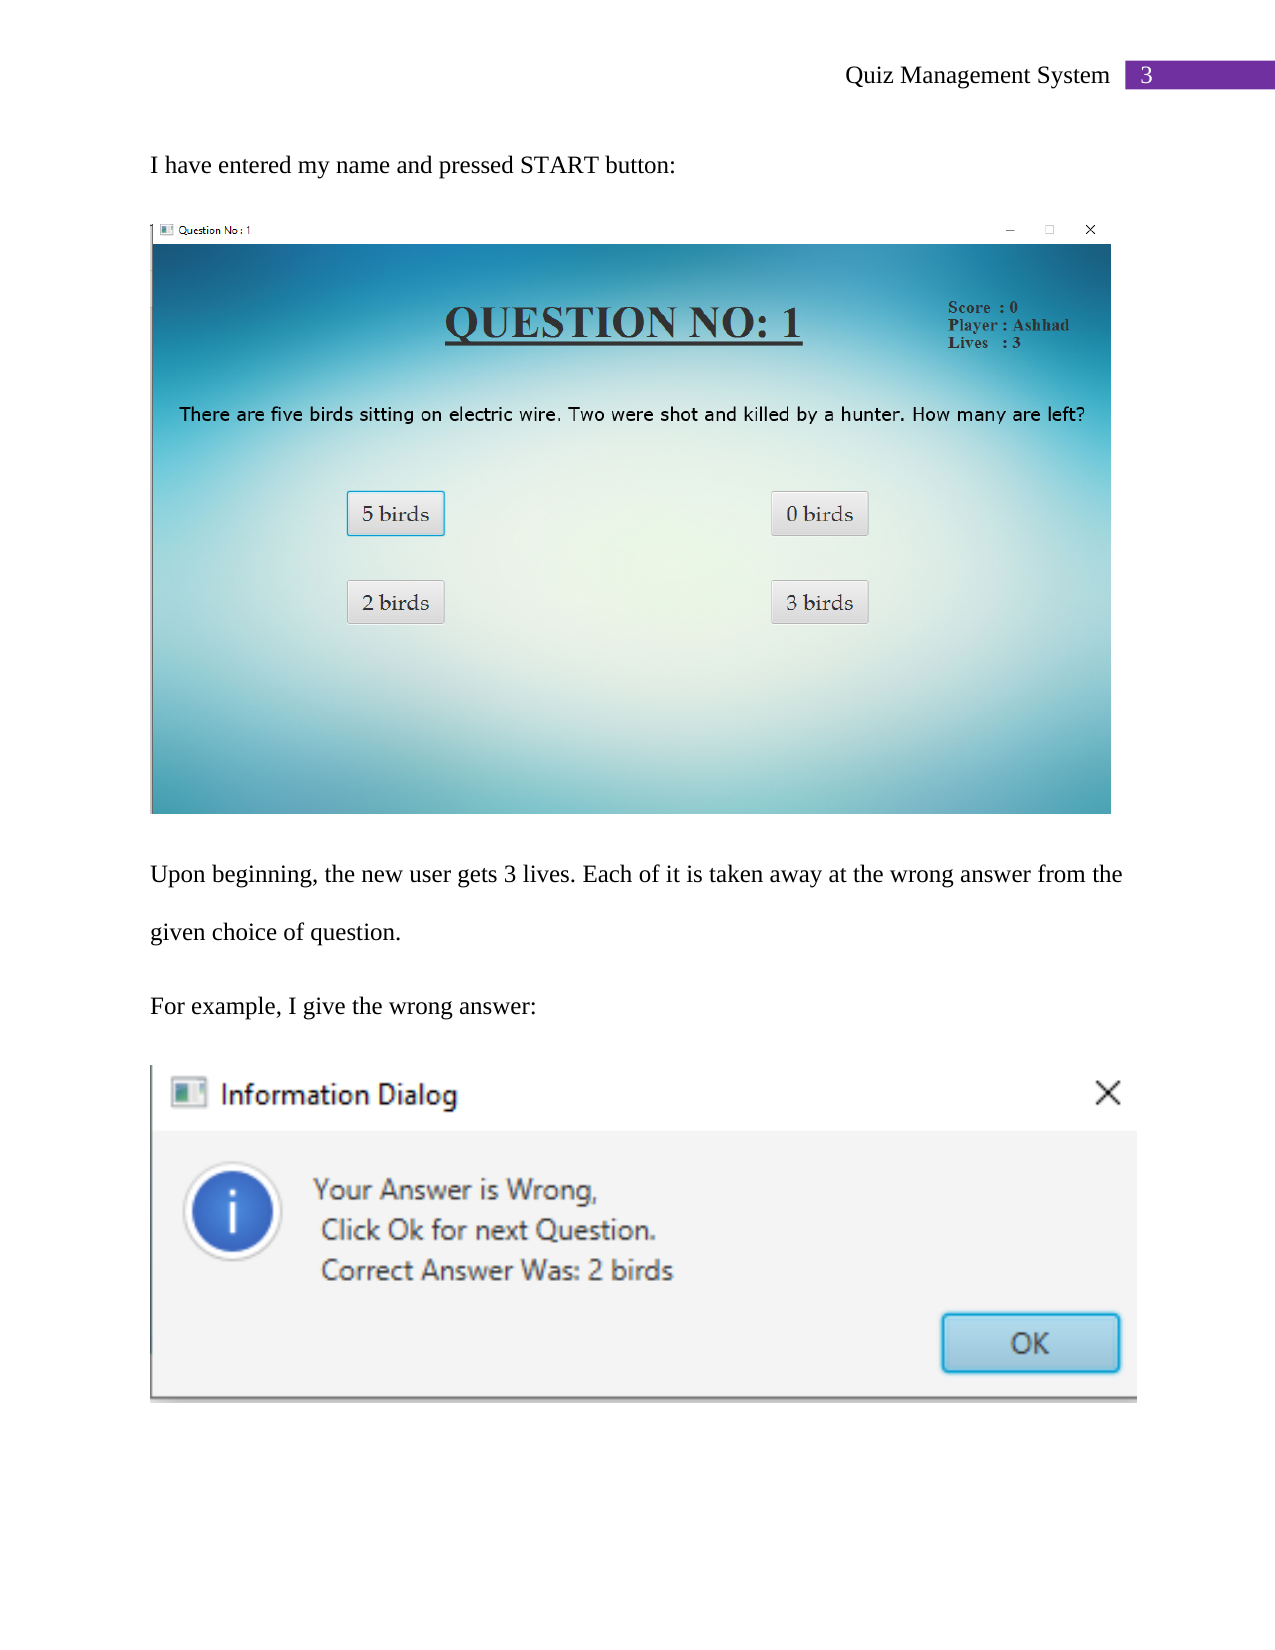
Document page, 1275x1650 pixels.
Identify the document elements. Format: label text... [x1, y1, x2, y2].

text I have entered my name and pressed START button: [150, 150, 1125, 179]
text For example, I give the wrong answer: [150, 991, 1125, 1020]
text Upon beginning, the new user gets 3 lives. Each of it is taken away at the wrong answer from the given choice of question. [150, 859, 1125, 946]
picture [150, 224, 1111, 814]
picture [150, 1065, 1137, 1403]
